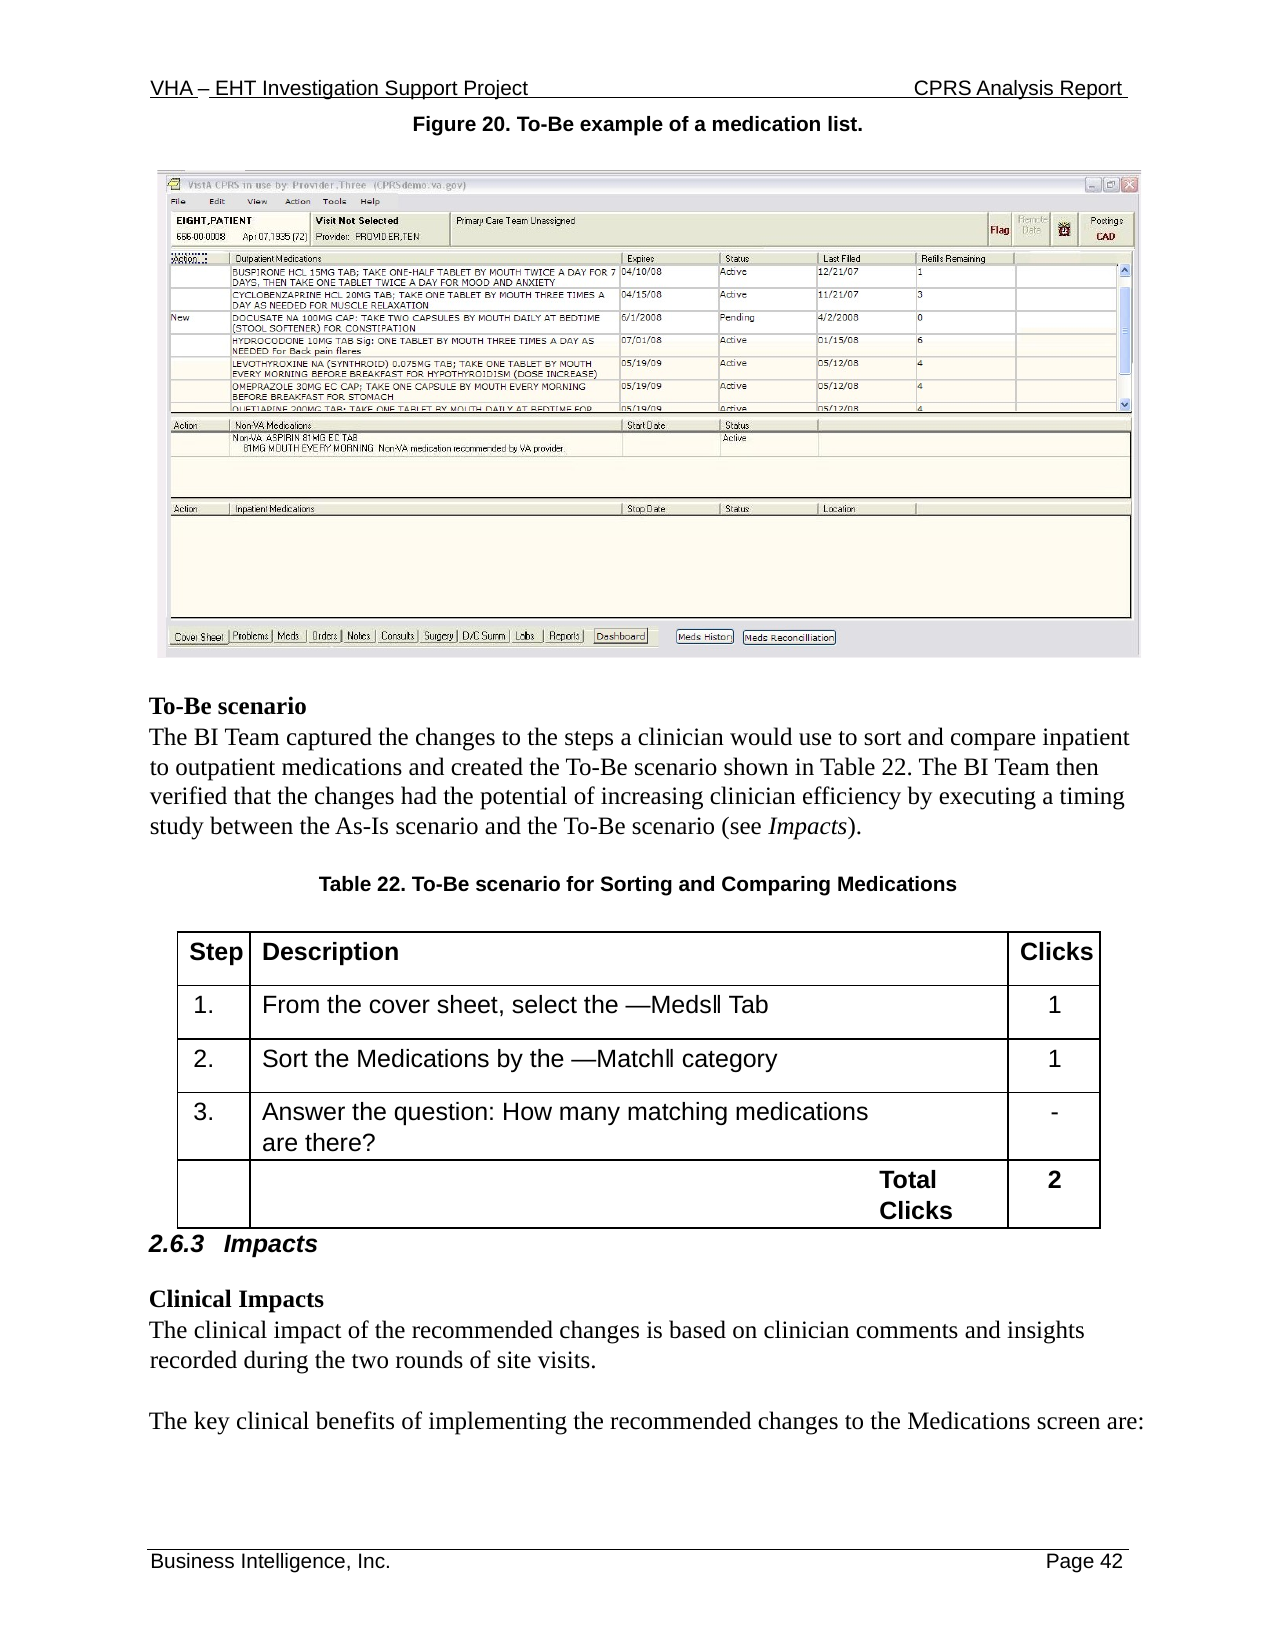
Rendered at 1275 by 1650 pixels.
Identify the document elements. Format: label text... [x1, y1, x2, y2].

picture [157, 170, 1142, 658]
table_cell - [1009, 1093, 1099, 1159]
table_cell [878, 986, 1007, 1038]
table_cell From the cover sheet, select the ―Meds‖ Tab [251, 986, 878, 1038]
subtitle To-Be scenario [148, 691, 1171, 720]
table_cell Answer the question: How many matching medications are there? [251, 1093, 878, 1159]
table_cell 1. [178, 986, 249, 1038]
table_cell 2 [1009, 1161, 1099, 1227]
text Figure 20. To-Be example of a medication list. [170, 112, 1105, 136]
table_cell 3. [178, 1093, 249, 1159]
table_cell Sort the Medications by the ―Match‖ category [251, 1040, 878, 1091]
table_cell [878, 1040, 1007, 1091]
table_header [878, 933, 1007, 984]
text The key clinical benefits of implementing the recommended changes to the Medications screen are: [148, 1406, 1145, 1435]
table_header Step [178, 933, 249, 984]
subtitle Clinical Impacts [148, 1284, 1171, 1313]
subtitle Impacts [148, 1229, 1171, 1257]
table_cell [251, 1161, 878, 1227]
text The BI Team captured the changes to the steps a clinician would use to sort and compare inpatient to outpatient medications and created the To-Be scenario shown in Table 22. The BI Team then verified that the changes had the potential of increasing clinician efficiency by executing a timing study between the As-Is scenario and the To-Be scenario (see Impacts). [148, 722, 1133, 840]
table_cell [878, 1093, 1007, 1159]
table_cell Total Clicks [878, 1161, 1007, 1227]
table_header Description [251, 933, 878, 984]
table_header Clicks [1009, 933, 1099, 984]
table_cell [178, 1161, 249, 1227]
table_cell 1 [1009, 986, 1099, 1038]
text Table 22. To-Be scenario for Sorting and Comparing Medications [170, 872, 1106, 896]
text The clinical impact of the recommended changes is based on clinician comments and insights recorded during the two rounds of site visits. [148, 1315, 1169, 1374]
table_cell 2. [178, 1040, 249, 1091]
table_cell 1 [1009, 1040, 1099, 1091]
